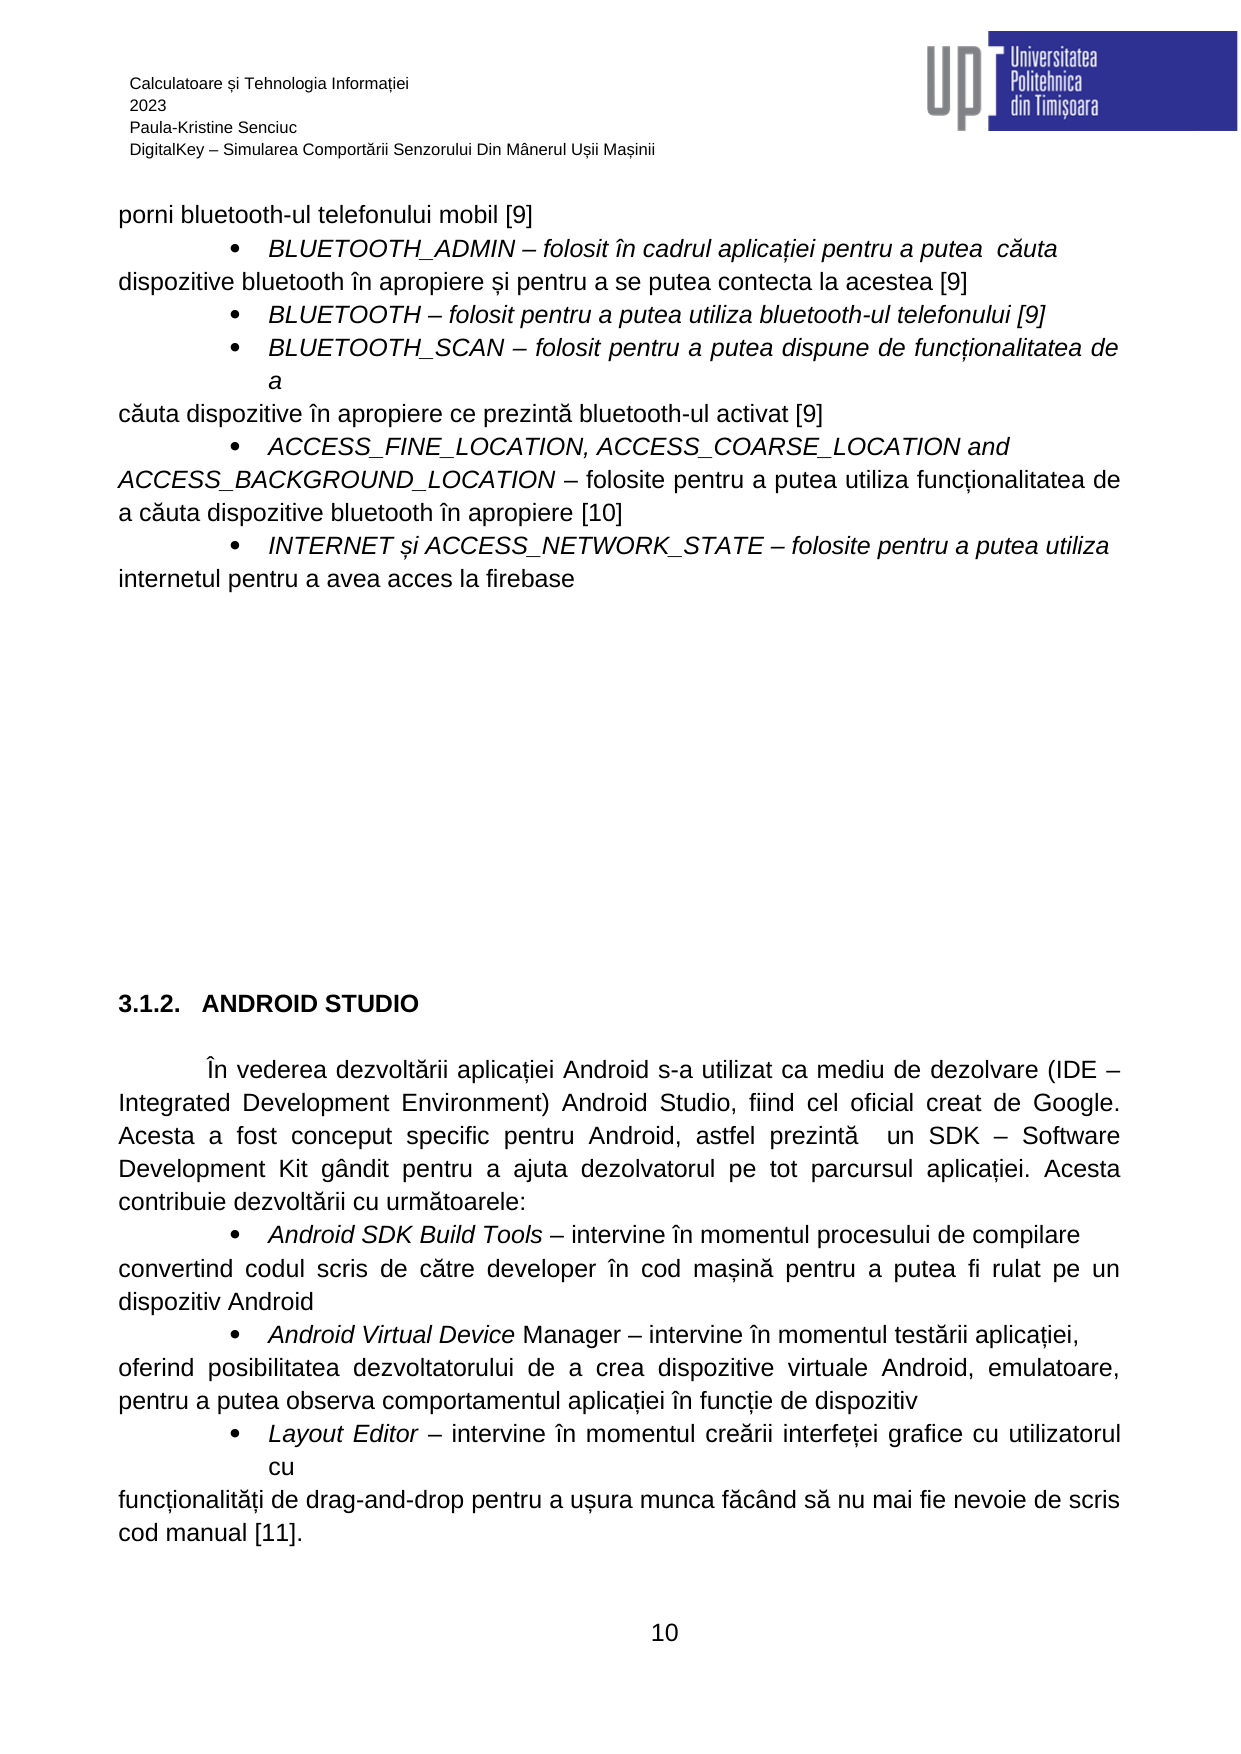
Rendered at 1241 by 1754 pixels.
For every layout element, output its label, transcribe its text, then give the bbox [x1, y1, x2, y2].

picture [927, 31, 1238, 131]
text funcționalități de drag-and-drop pentru a ușura munca făcând să nu mai fie nevoie de scris cod manual [11]. [118, 1485, 1122, 1547]
list Layout Editor – intervine în momentul creării interfeței grafice cu utilizatorul cu [231, 1419, 1122, 1481]
subtitle 3.1.2. ANDROID STUDIO [118, 989, 1122, 1018]
list Android Virtual Device Manager – intervine în momentul testării aplicației, [231, 1319, 1122, 1348]
list INTERNET și ACCESS_NETWORK_STATE – folosite pentru a putea utiliza [231, 531, 1122, 560]
text dispozitive bluetooth în apropiere și pentru a se putea contecta la acestea [9] [118, 267, 1122, 295]
text oferind posibilitatea dezvoltatorului de a crea dispozitive virtuale Android, emulatoare, pentru a putea observa comportamentul aplicației în funcție de dispozitiv [118, 1353, 1122, 1414]
list ACCESS_FINE_LOCATION, ACCESS_COARSE_LOCATION and [231, 432, 1122, 461]
list BLUETOOTH – folosit pentru a putea utiliza bluetooth-ul telefonului [9] [231, 300, 1122, 328]
list Android SDK Build Tools – intervine în momentul procesului de compilare [231, 1220, 1122, 1249]
text internetul pentru a avea acces la firebase [118, 564, 1122, 593]
text căuta dispozitive în apropiere ce prezintă bluetooth-ul activat [9] [118, 399, 1122, 428]
list BLUETOOTH_ADMIN – folosit în cadrul aplicației pentru a putea căuta [231, 233, 1122, 262]
text porni bluetooth-ul telefonului mobil [9] [118, 201, 1122, 229]
text În vederea dezvoltării aplicației Android s-a utilizat ca mediu de dezolvare (IDE – Integrated Development Environment) Android Studio, fiind cel oficial creat de Google. Acesta a fost conceput specific pentru Android, astfel prezintă un SDK – Software Development Kit gândit pentru a ajuta dezolvatorul pe tot parcursul aplicației. Acesta contribuie dezvoltării cu următoarele: [118, 1055, 1122, 1216]
text convertind codul scris de către developer în cod mașină pentru a putea fi rulat pe un dispozitiv Android [118, 1253, 1122, 1315]
list BLUETOOTH_SCAN – folosit pentru a putea dispune de funcționalitatea de a [231, 333, 1122, 395]
text ACCESS_BACKGROUND_LOCATION – folosite pentru a putea utiliza funcționalitatea de a căuta dispozitive bluetooth în apropiere [10] [118, 465, 1122, 527]
